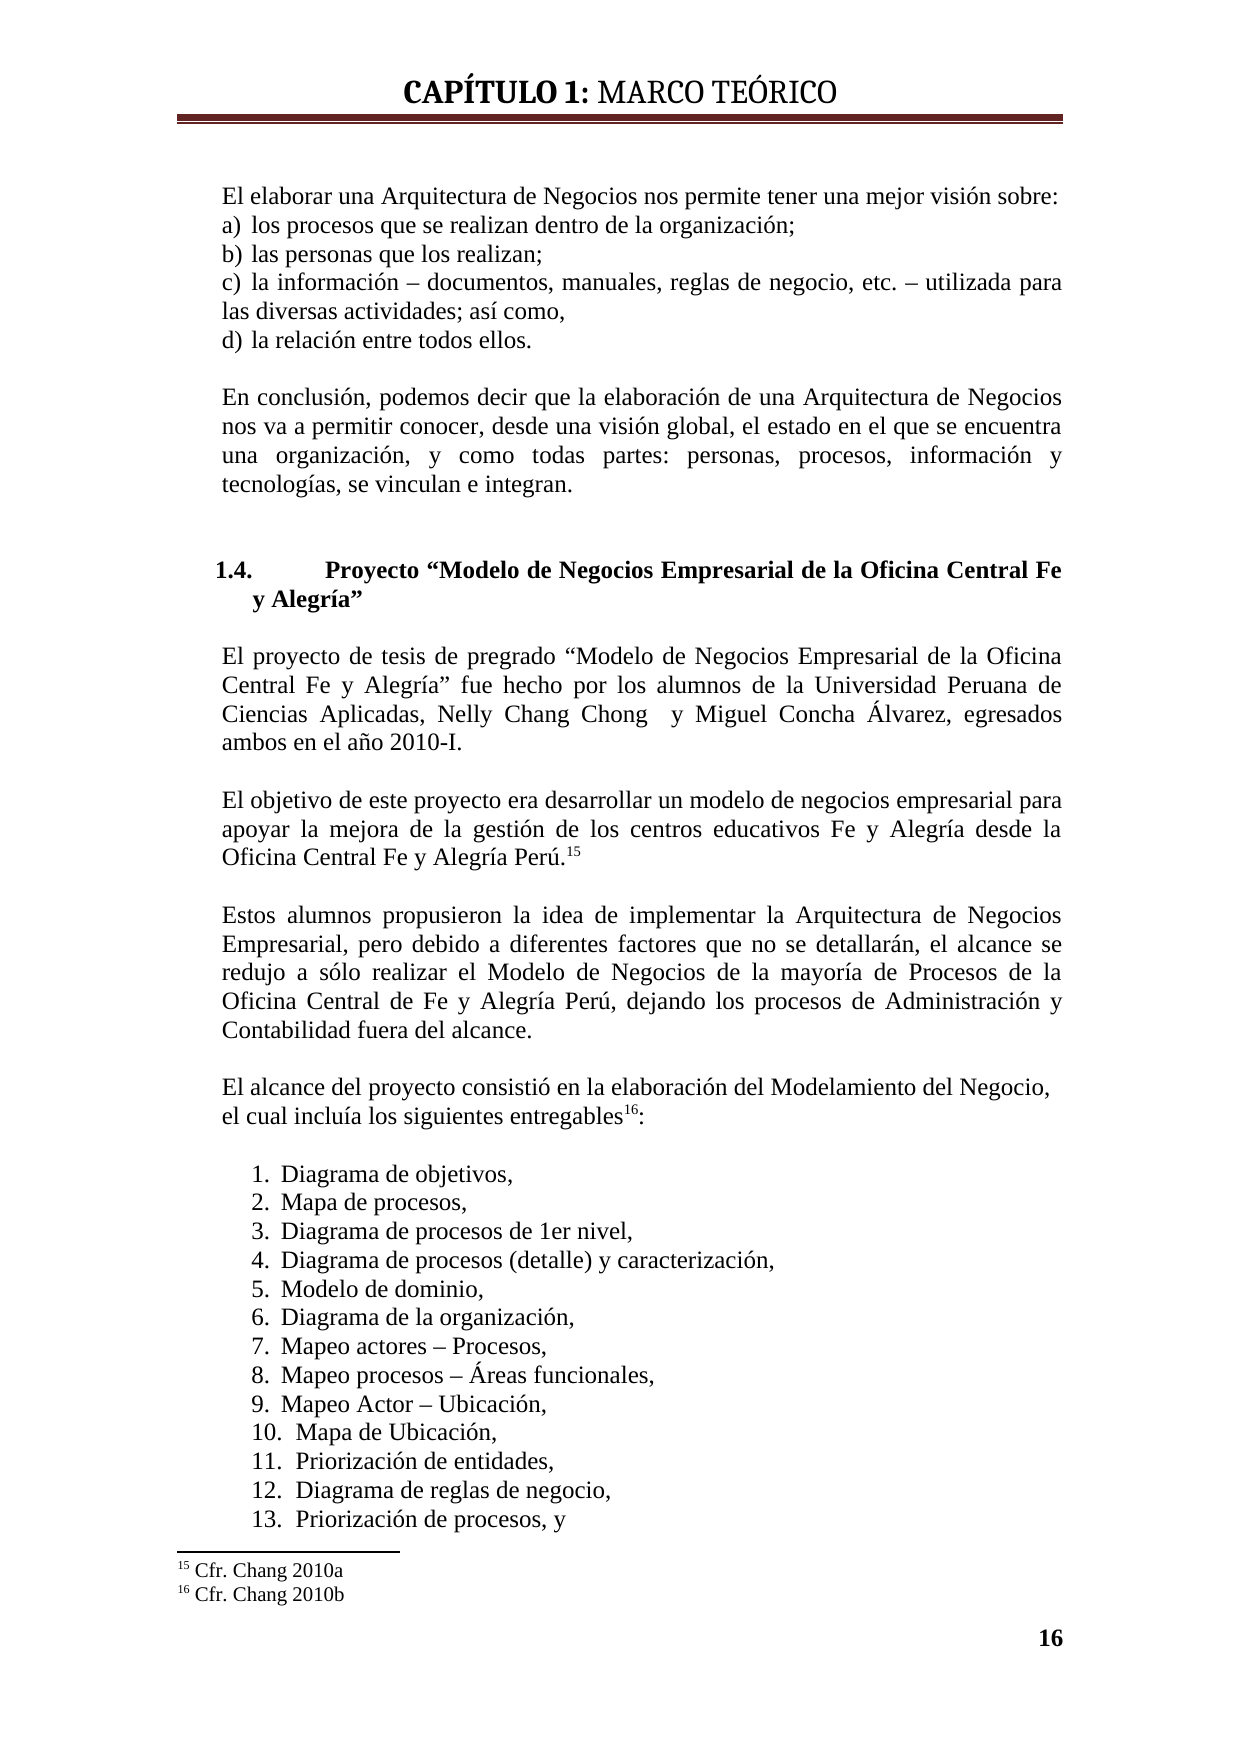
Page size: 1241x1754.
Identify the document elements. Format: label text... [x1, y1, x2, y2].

list la relación entre todos ellos. [222, 325, 1063, 354]
text En conclusión, podemos decir que la elaboración de una Arquitectura de Negocios nos va a permitir conocer, desde una visión global, el estado en el que se encuentra una organización, y como todas partes: personas, procesos, información y tecnologías, se vinculan e integran. [222, 382, 1063, 497]
list Proyecto “Modelo de Negocios Empresarial de la Oficina Central Fe y Alegría” [215, 555, 1063, 612]
list Priorización de entidades, [251, 1446, 1063, 1475]
list Diagrama de procesos de 1er nivel, [251, 1216, 1063, 1245]
list los procesos que se realizan dentro de la organización; [222, 210, 1063, 239]
text El objetivo de este proyecto era desarrollar un modelo de negocios empresarial para apoyar la mejora de la gestión de los centros educativos Fe y Alegría desde la Oficina Central Fe y Alegría Perú. [222, 785, 1063, 871]
list Diagrama de reglas de negocio, [251, 1475, 1063, 1504]
text El alcance del proyecto consistió en la elaboración del Modelamiento del Negocio, el cual incluía los siguientes entregables: [222, 1072, 1063, 1130]
text Estos alumnos propusieron la idea de implementar la Arquitectura de Negocios Empresarial, pero debido a diferentes factores que no se detallarán, el alcance se redujo a sólo realizar el Modelo de Negocios de la mayoría de Procesos de la Oficina Central de Fe y Alegría Perú, dejando los procesos de Administración y Contabilidad fuera del alcance. [222, 900, 1063, 1044]
list Diagrama de procesos (detalle) y caracterización, [251, 1245, 1063, 1274]
list Mapa de procesos, [251, 1187, 1063, 1216]
text El elaborar una Arquitectura de Negocios nos permite tener una mejor visión sobre: [222, 181, 1063, 210]
list Priorización de procesos, y [251, 1504, 1063, 1532]
list Modelo de dominio, [251, 1274, 1063, 1302]
list Mapeo actores – Procesos, [251, 1331, 1063, 1360]
list las personas que los realizan; [222, 239, 1063, 267]
list Mapeo Actor – Ubicación, [251, 1389, 1063, 1417]
list Mapa de Ubicación, [251, 1417, 1063, 1446]
list Diagrama de objetivos, [251, 1159, 1063, 1187]
list la información – documentos, manuales, reglas de negocio, etc. – utilizada para las diversas actividades; así como, [222, 267, 1063, 325]
list Mapeo procesos – Áreas funcionales, [251, 1360, 1063, 1389]
list Diagrama de la organización, [251, 1302, 1063, 1331]
text El proyecto de tesis de pregrado “Modelo de Negocios Empresarial de la Oficina Central Fe y Alegría” fue hecho por los alumnos de la Universidad Peruana de Ciencias Aplicadas, Nelly Chang Chong y Miguel Concha Álvarez, egresados ambos en el año 2010-I. [222, 641, 1063, 756]
